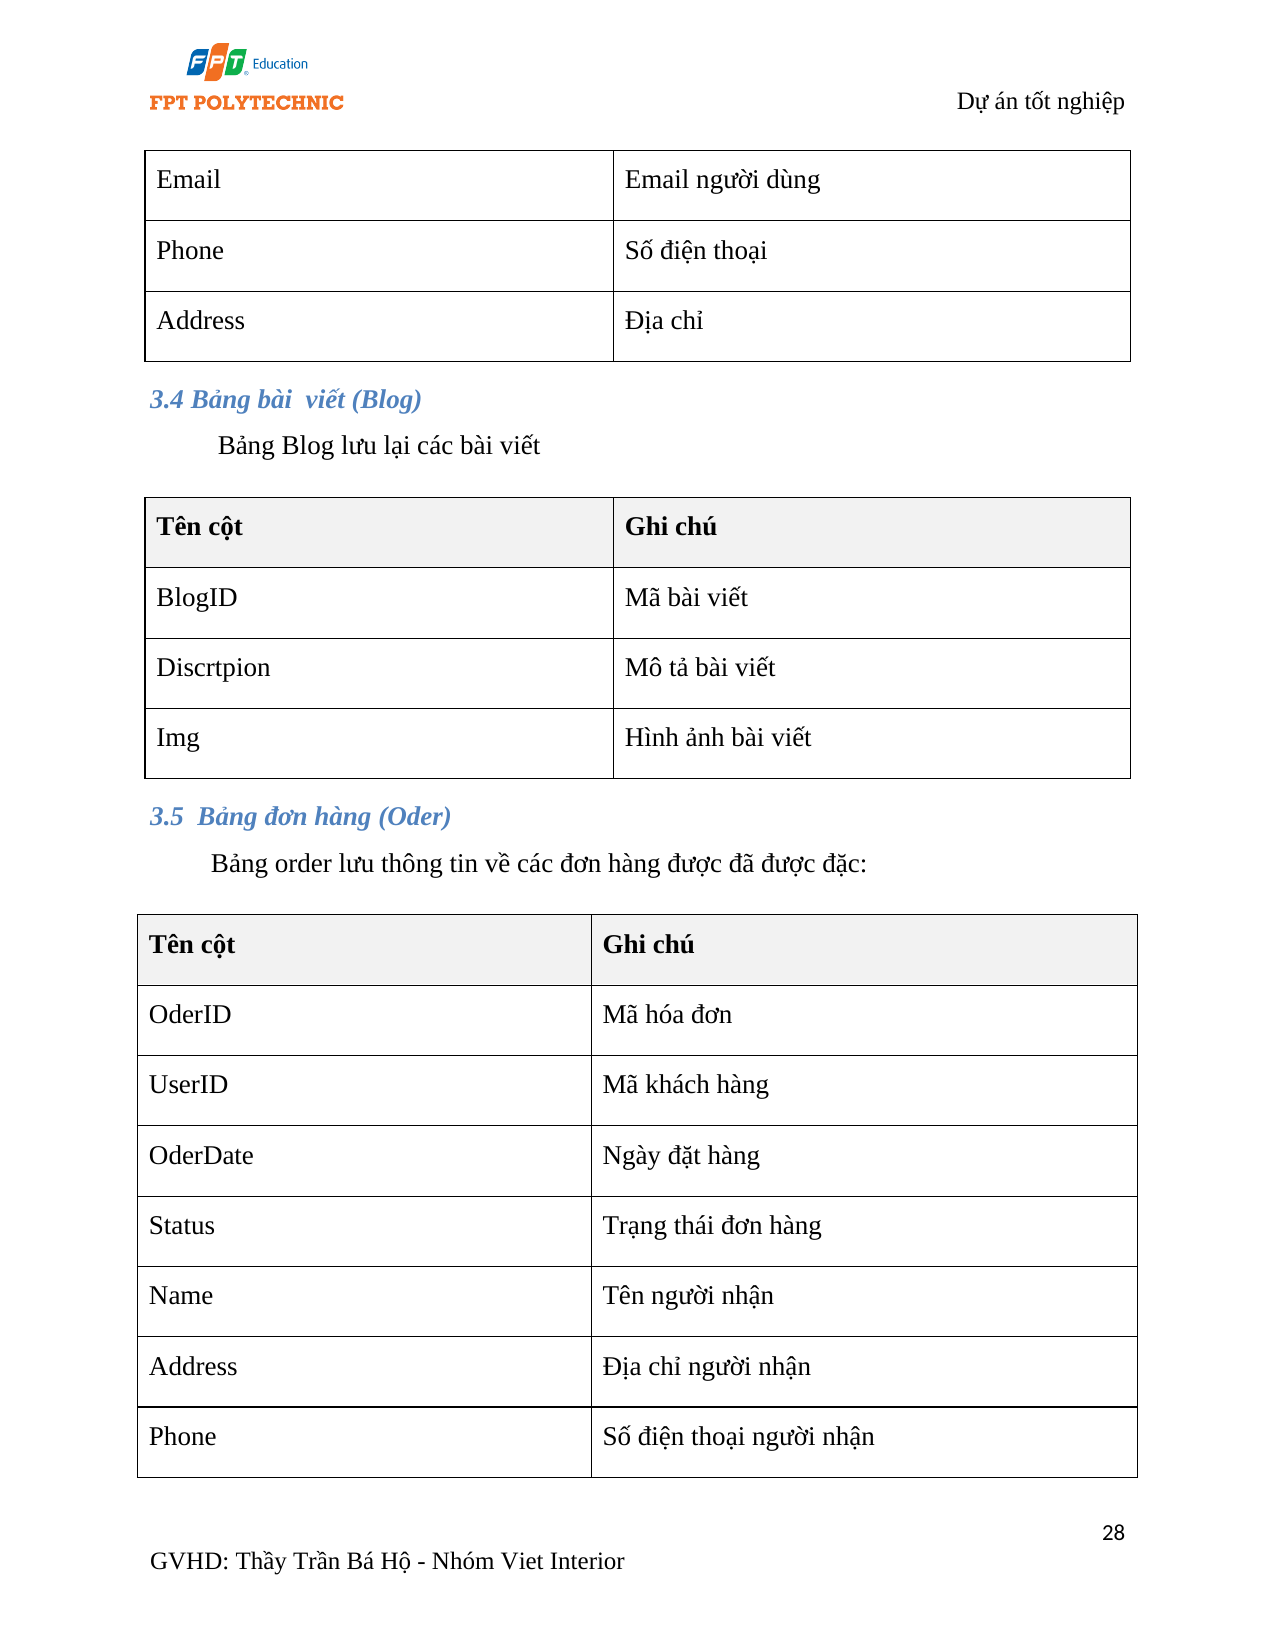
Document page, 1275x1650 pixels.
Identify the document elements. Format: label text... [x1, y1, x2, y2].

table_cell UserID [138, 1056, 591, 1125]
table_cell Phone [146, 221, 613, 291]
table_cell Mô tả bài viết [614, 639, 1130, 708]
table_header Tên cột [146, 498, 613, 567]
table_cell Email [146, 151, 613, 220]
subtitle 3.4 Bảng bài viết (Blog) [150, 383, 1125, 414]
table_cell Trạng thái đơn hàng [592, 1197, 1137, 1266]
table_cell BlogID [146, 568, 613, 638]
table_cell Địa chỉ [614, 292, 1130, 361]
table_cell Status [138, 1197, 591, 1266]
table_cell Email người dùng [614, 151, 1130, 220]
table_header Ghi chú [614, 498, 1130, 567]
text Bảng Blog lưu lại các bài viết [150, 429, 1125, 461]
table_header Ghi chú [592, 915, 1137, 984]
table_cell Img [146, 709, 613, 778]
table_cell Số điện thoại người nhận [592, 1408, 1137, 1477]
table_header Tên cột [138, 915, 591, 984]
table_cell Địa chỉ người nhận [592, 1337, 1137, 1406]
subtitle 3.5 Bảng đơn hàng (Oder) [150, 800, 1125, 831]
table_cell Address [146, 292, 613, 361]
table_cell Tên người nhận [592, 1267, 1137, 1336]
text Bảng order lưu thông tin về các đơn hàng được đã được đặc: [150, 847, 1125, 878]
table_cell Số điện thoại [614, 221, 1130, 291]
table_cell Mã khách hàng [592, 1056, 1137, 1125]
table_cell Hình ảnh bài viết [614, 709, 1130, 778]
table_cell Phone [138, 1408, 591, 1477]
table_cell Address [138, 1337, 591, 1406]
picture [150, 43, 344, 110]
table_cell Ngày đặt hàng [592, 1126, 1137, 1196]
table_cell Discrtpion [146, 639, 613, 708]
table_cell Name [138, 1267, 591, 1336]
table_cell Mã hóa đơn [592, 986, 1137, 1055]
table_cell OderDate [138, 1126, 591, 1196]
table_cell Mã bài viết [614, 568, 1130, 638]
table_cell OderID [138, 986, 591, 1055]
